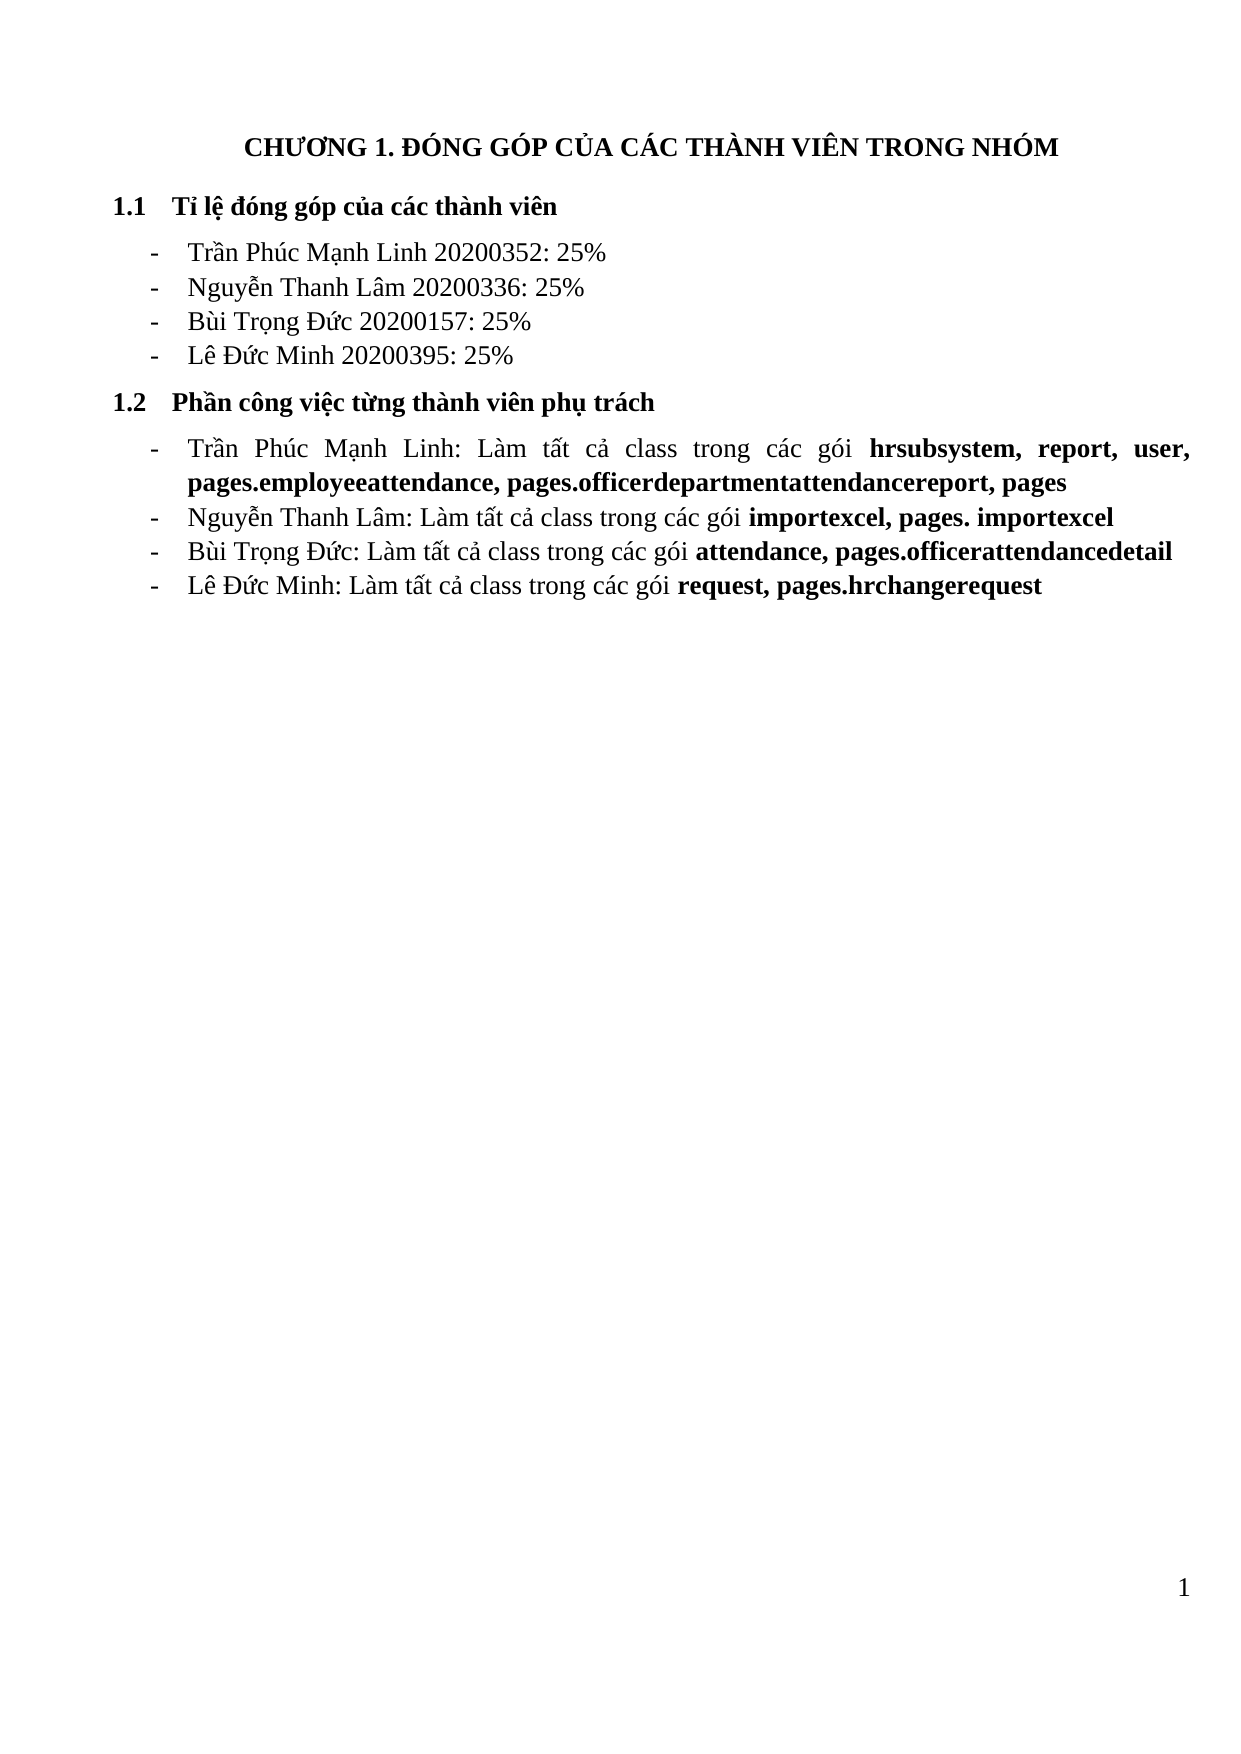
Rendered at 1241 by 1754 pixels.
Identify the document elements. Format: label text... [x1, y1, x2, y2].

list Bùi Trọng Đức: Làm tất cả class trong các gói attendance, pages.officerattendancedetail [150, 535, 1191, 566]
list Lê Đức Minh: Làm tất cả class trong các gói request, pages.hrchangerequest [150, 569, 1191, 600]
list Nguyễn Thanh Lâm: Làm tất cả class trong các gói importexcel, pages. importexcel [150, 501, 1191, 532]
list Lê Đức Minh 20200395: 25% [150, 339, 1191, 370]
list Trần Phúc Mạnh Linh 20200352: 25% [150, 236, 1191, 268]
list Nguyễn Thanh Lâm 20200336: 25% [150, 271, 1191, 302]
list Bùi Trọng Đức 20200157: 25% [150, 305, 1191, 336]
list Trần Phúc Mạnh Linh: Làm tất cả class trong các gói hrsubsystem, report, user, pages.employeeattendance, pages.officerdepartmentattendancereport, pages [150, 432, 1191, 498]
subtitle Phần công việc từng thành viên phụ trách [112, 386, 1191, 417]
subtitle Tỉ lệ đóng góp của các thành viên [112, 190, 1191, 221]
subtitle ĐÓNG GÓP CỦA CÁC THÀNH VIÊN TRONG NHÓM [112, 131, 1191, 162]
